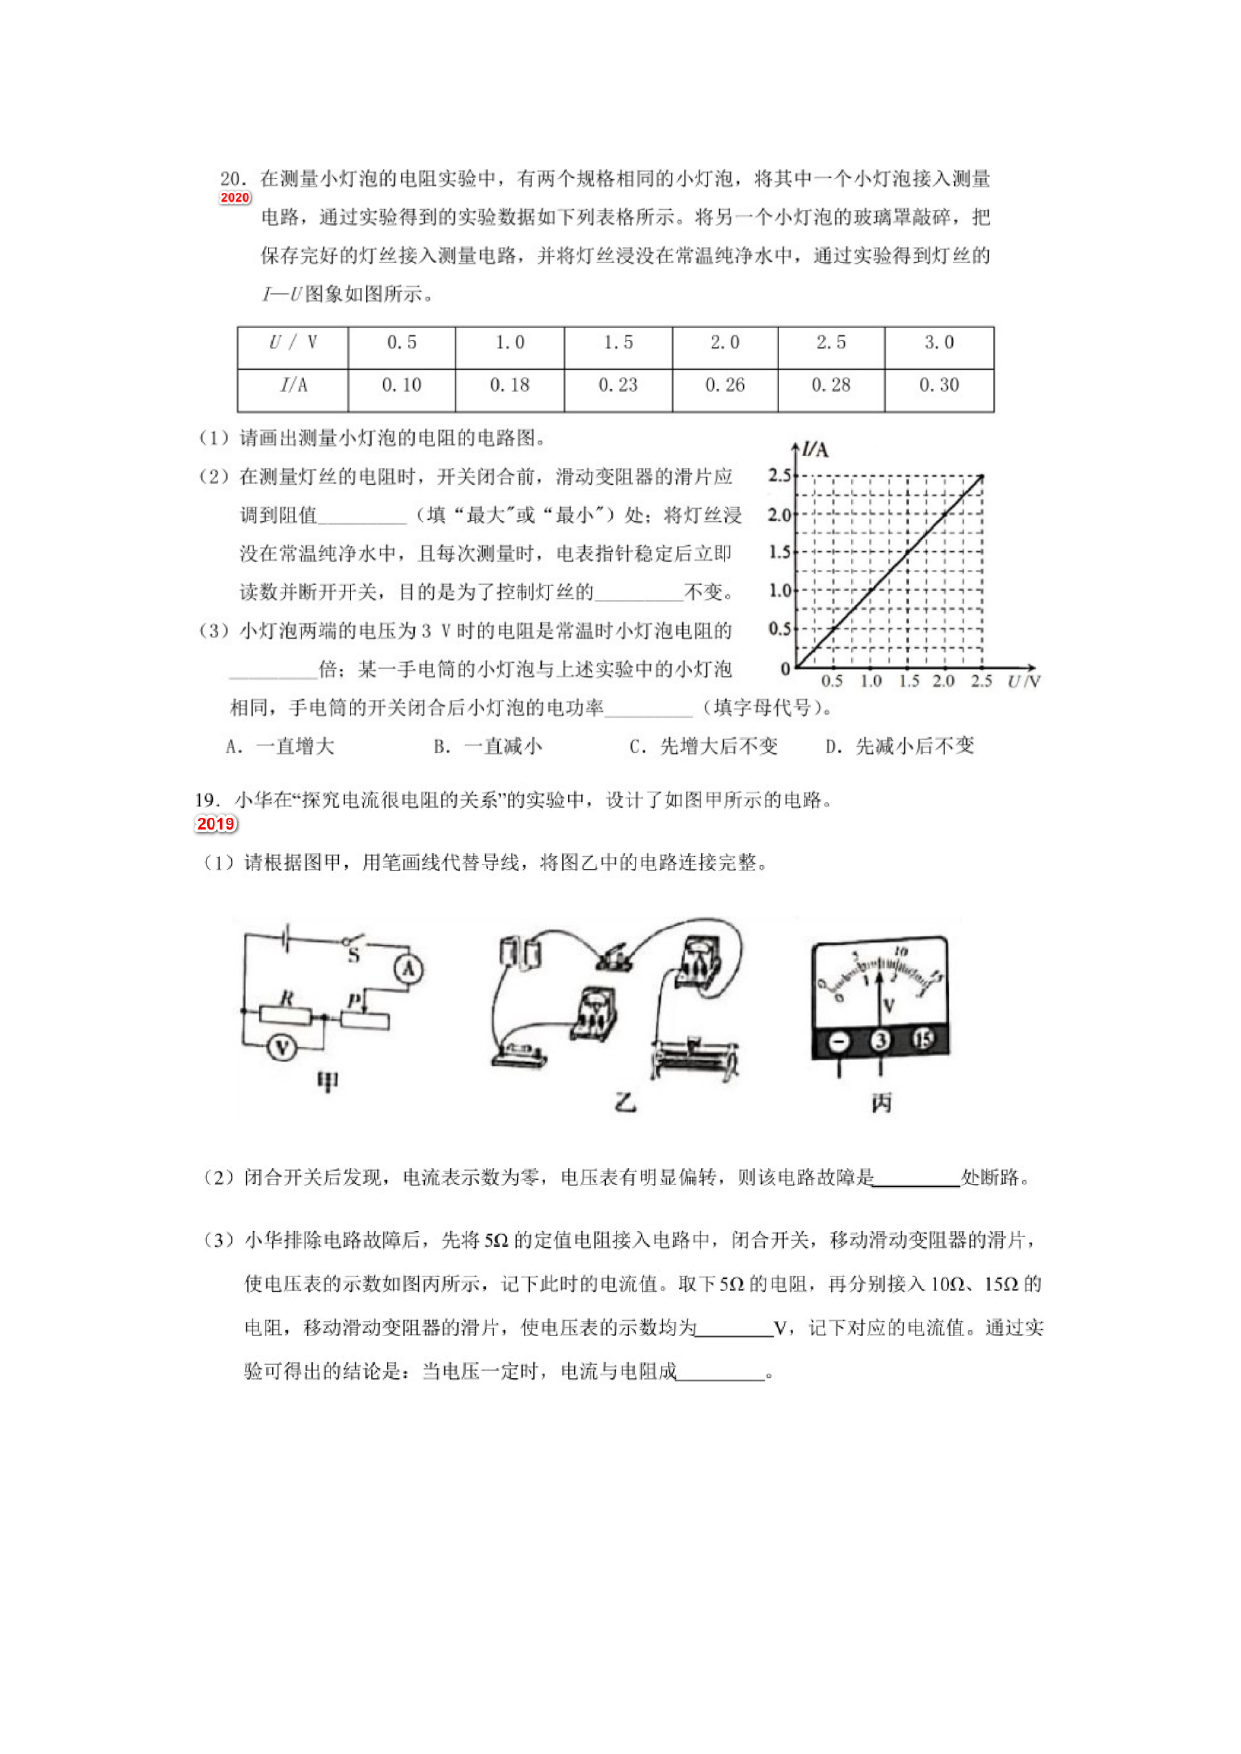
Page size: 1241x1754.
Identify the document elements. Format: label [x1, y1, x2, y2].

picture [187, 779, 1052, 1394]
picture [187, 162, 1052, 765]
